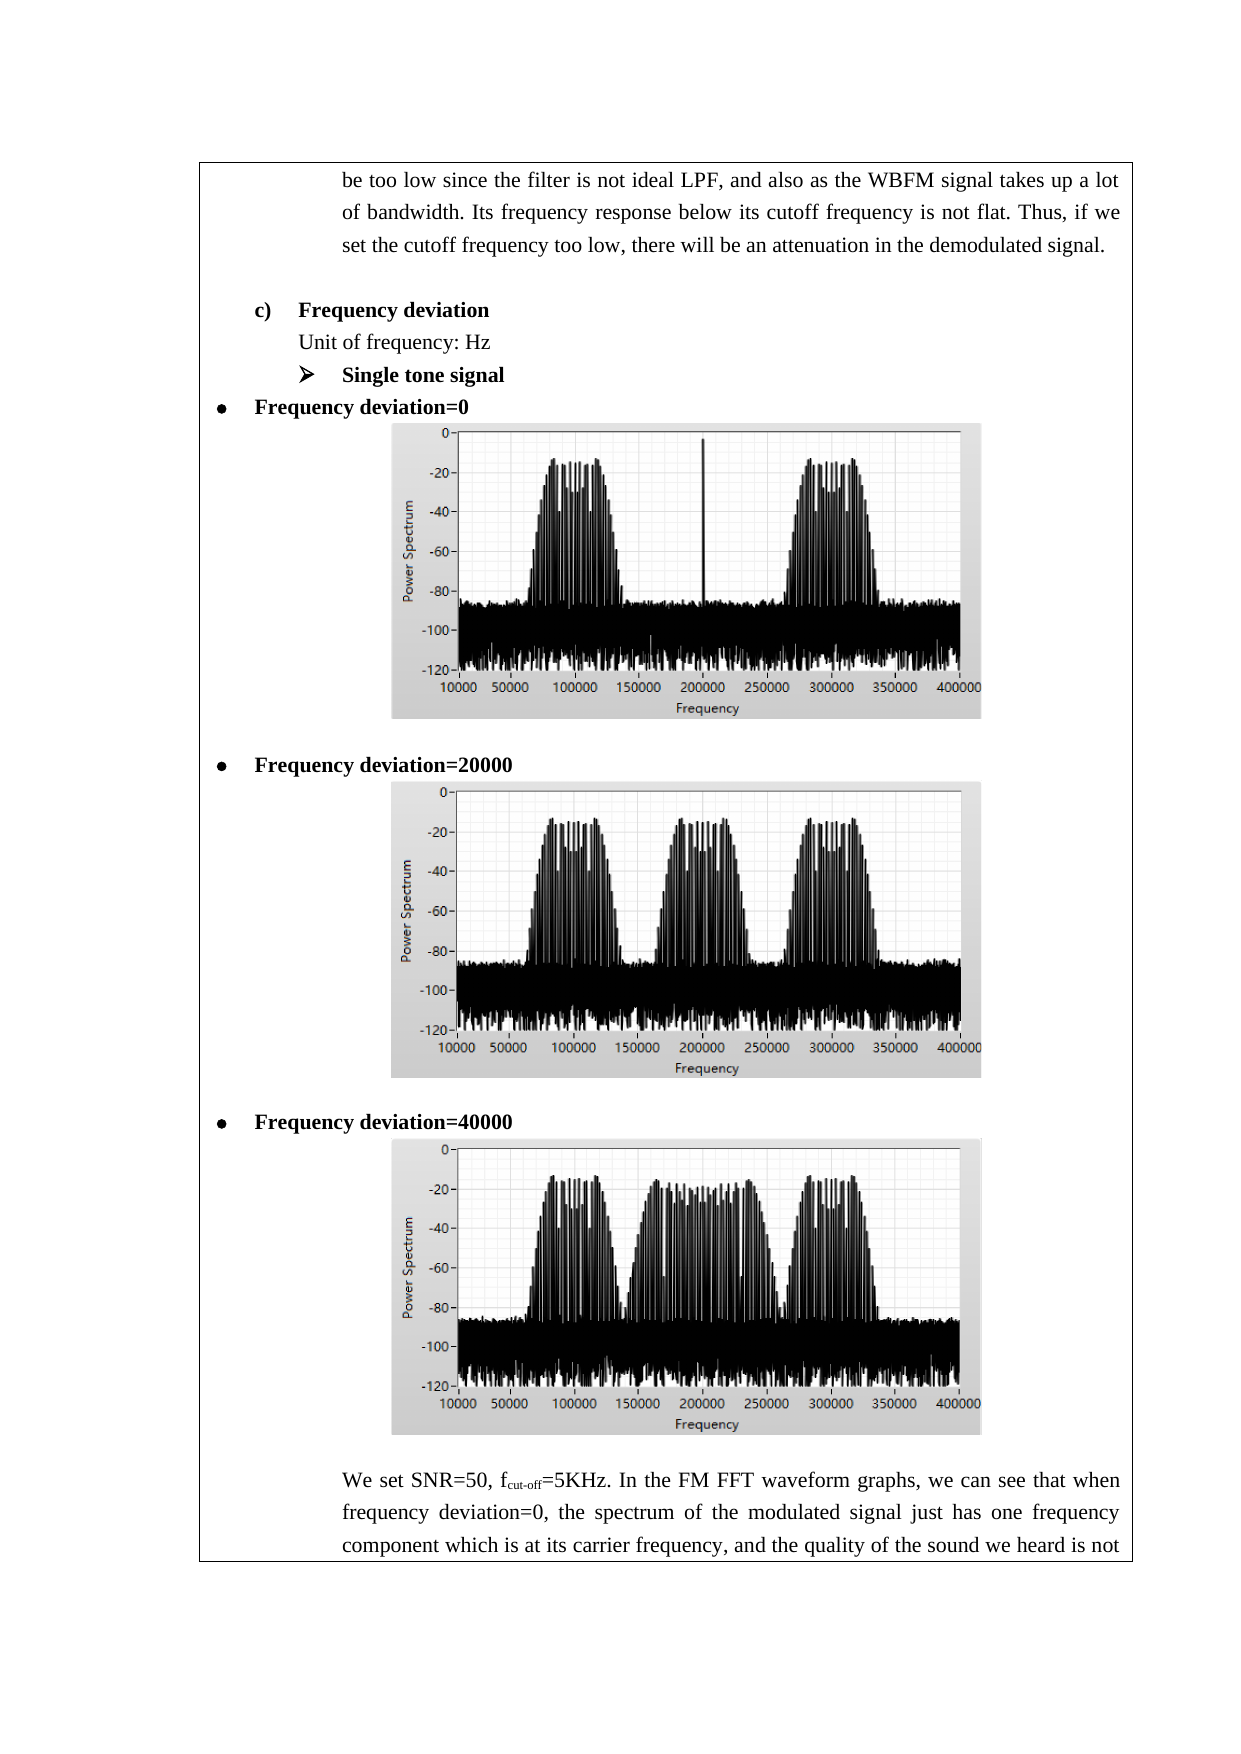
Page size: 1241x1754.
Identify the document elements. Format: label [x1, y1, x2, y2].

picture [391, 780, 982, 1078]
table_cell [200, 163, 1132, 1561]
picture [391, 1138, 982, 1435]
picture [391, 423, 982, 719]
